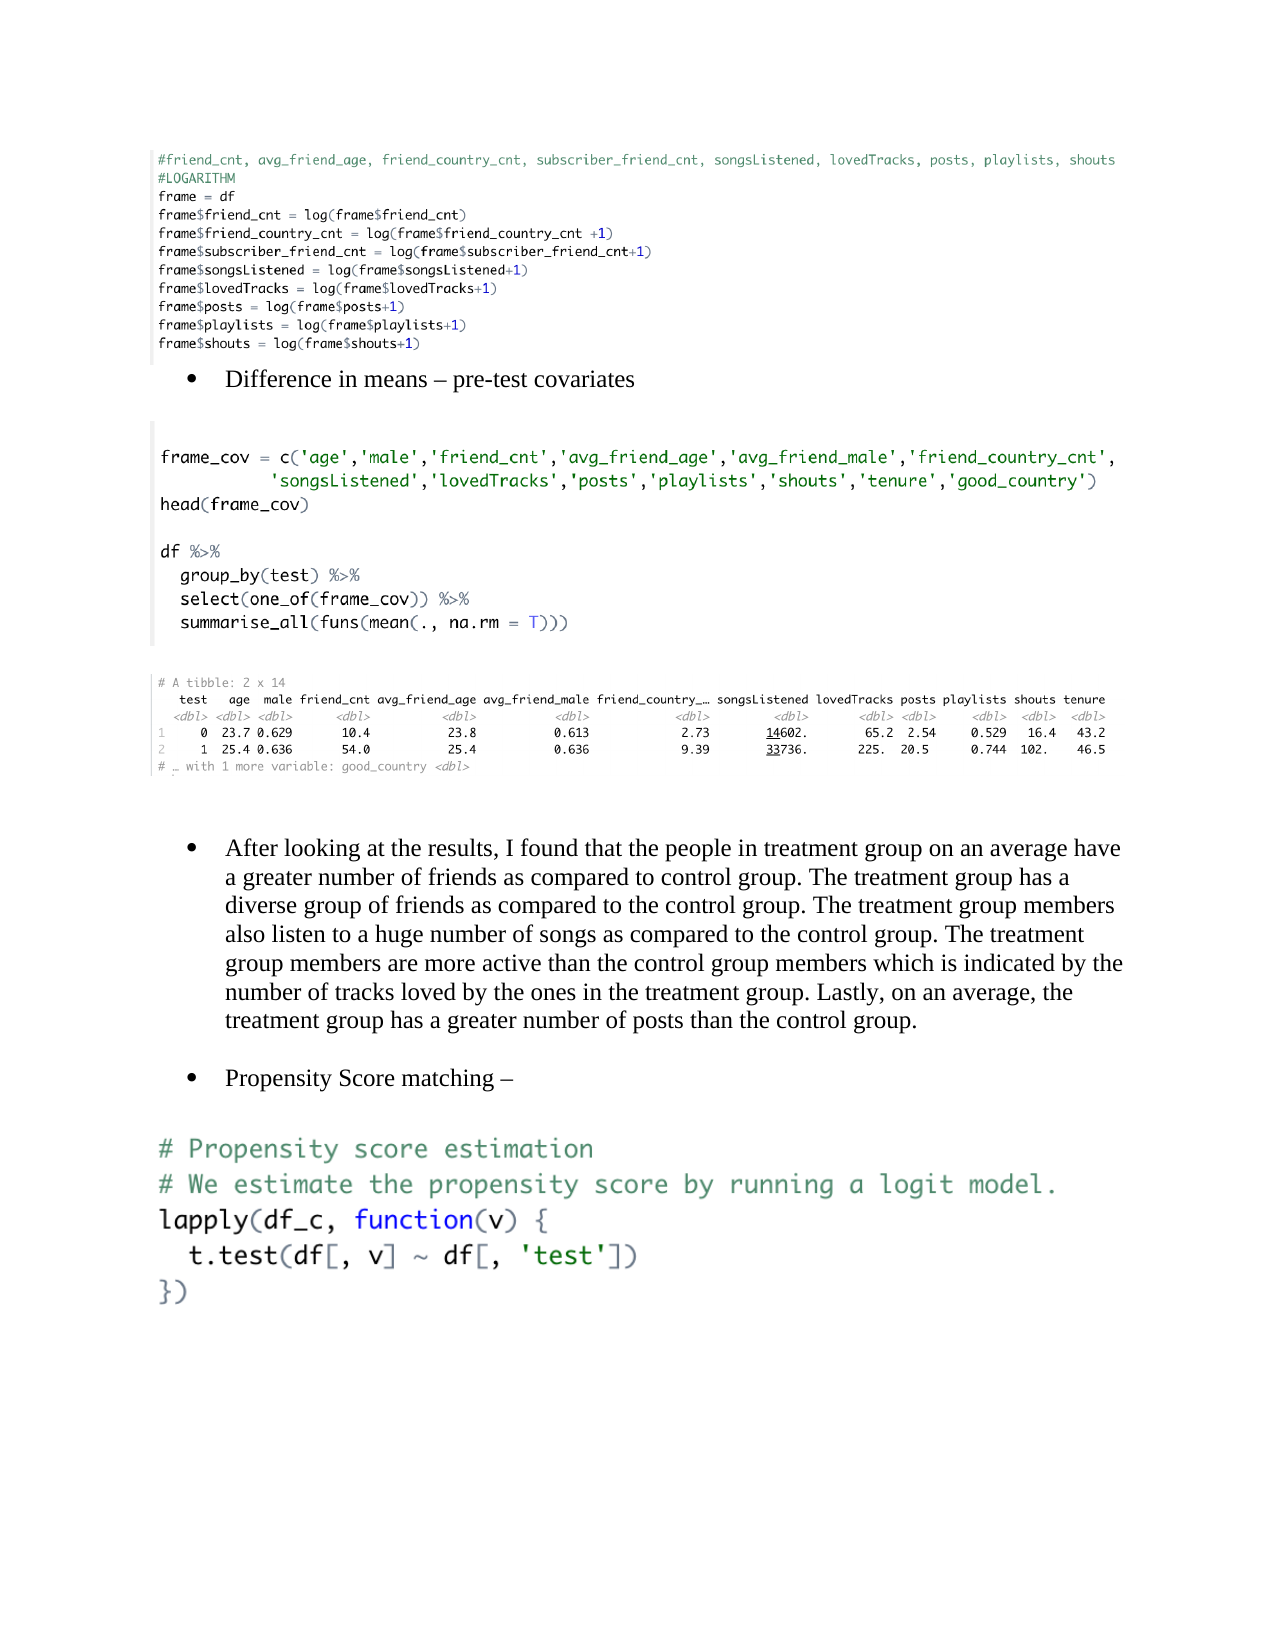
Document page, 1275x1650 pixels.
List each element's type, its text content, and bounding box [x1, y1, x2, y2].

list After looking at the results, I found that the people in treatment group on an average have a greater number of friends as compared to control group. The treatment group has a diverse group of friends as compared to the control group. The treatment group members also listen to a huge number of songs as compared to the control group. The treatment group members are more active than the control group members which is indicated by the number of tracks loved by the ones in the treatment group. Lastly, on an average, the treatment group has a greater number of posts than the control group. [187, 833, 1125, 1034]
picture [150, 421, 1125, 646]
list Propensity Score matching – [187, 1063, 1125, 1092]
list Difference in means – pre-test covariates [187, 365, 1125, 393]
picture [150, 674, 1125, 776]
picture [150, 150, 1125, 365]
picture [150, 1120, 1082, 1331]
